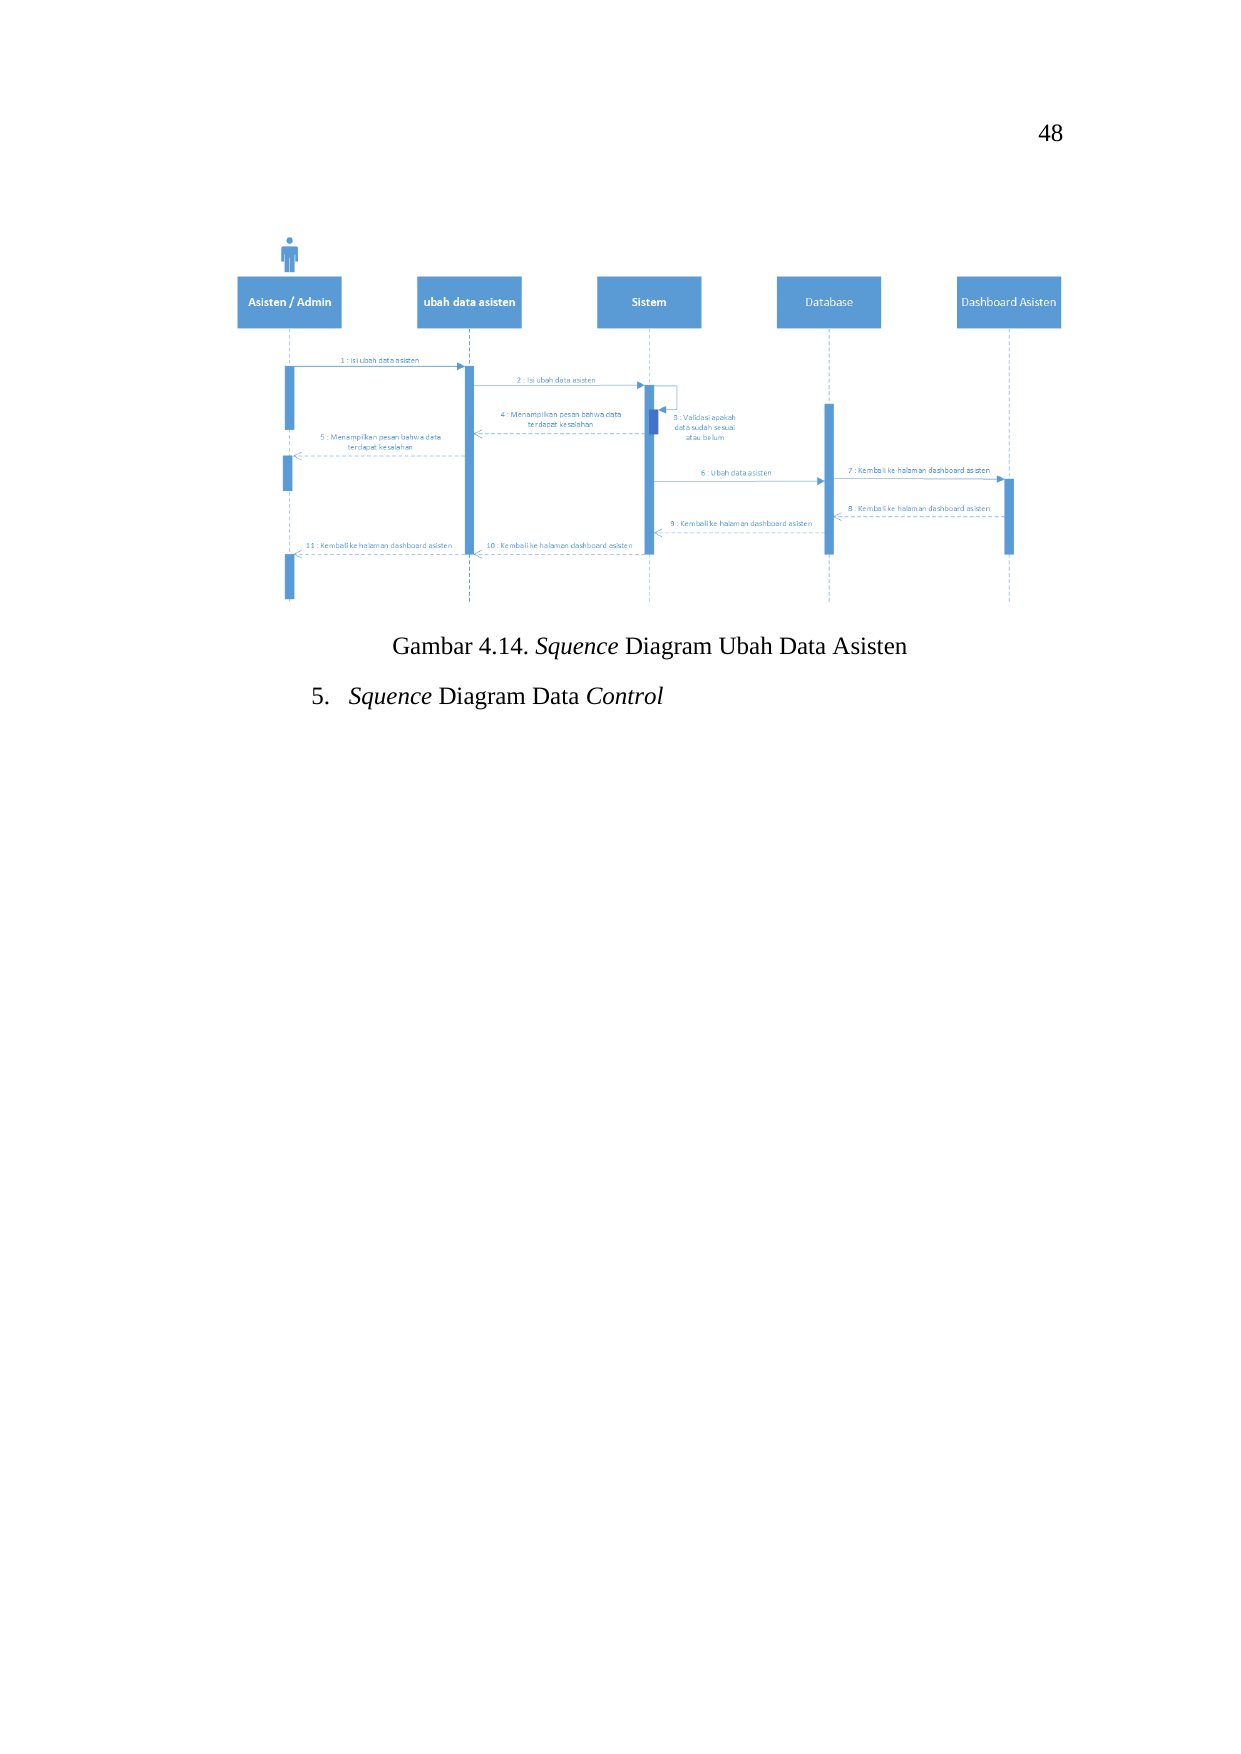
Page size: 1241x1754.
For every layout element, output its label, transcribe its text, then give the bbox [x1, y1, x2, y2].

picture [236, 236, 1063, 603]
list Squence Diagram Data Control [311, 681, 1063, 709]
text Gambar 4.14. Squence Diagram Ubah Data Asisten [236, 631, 1063, 660]
